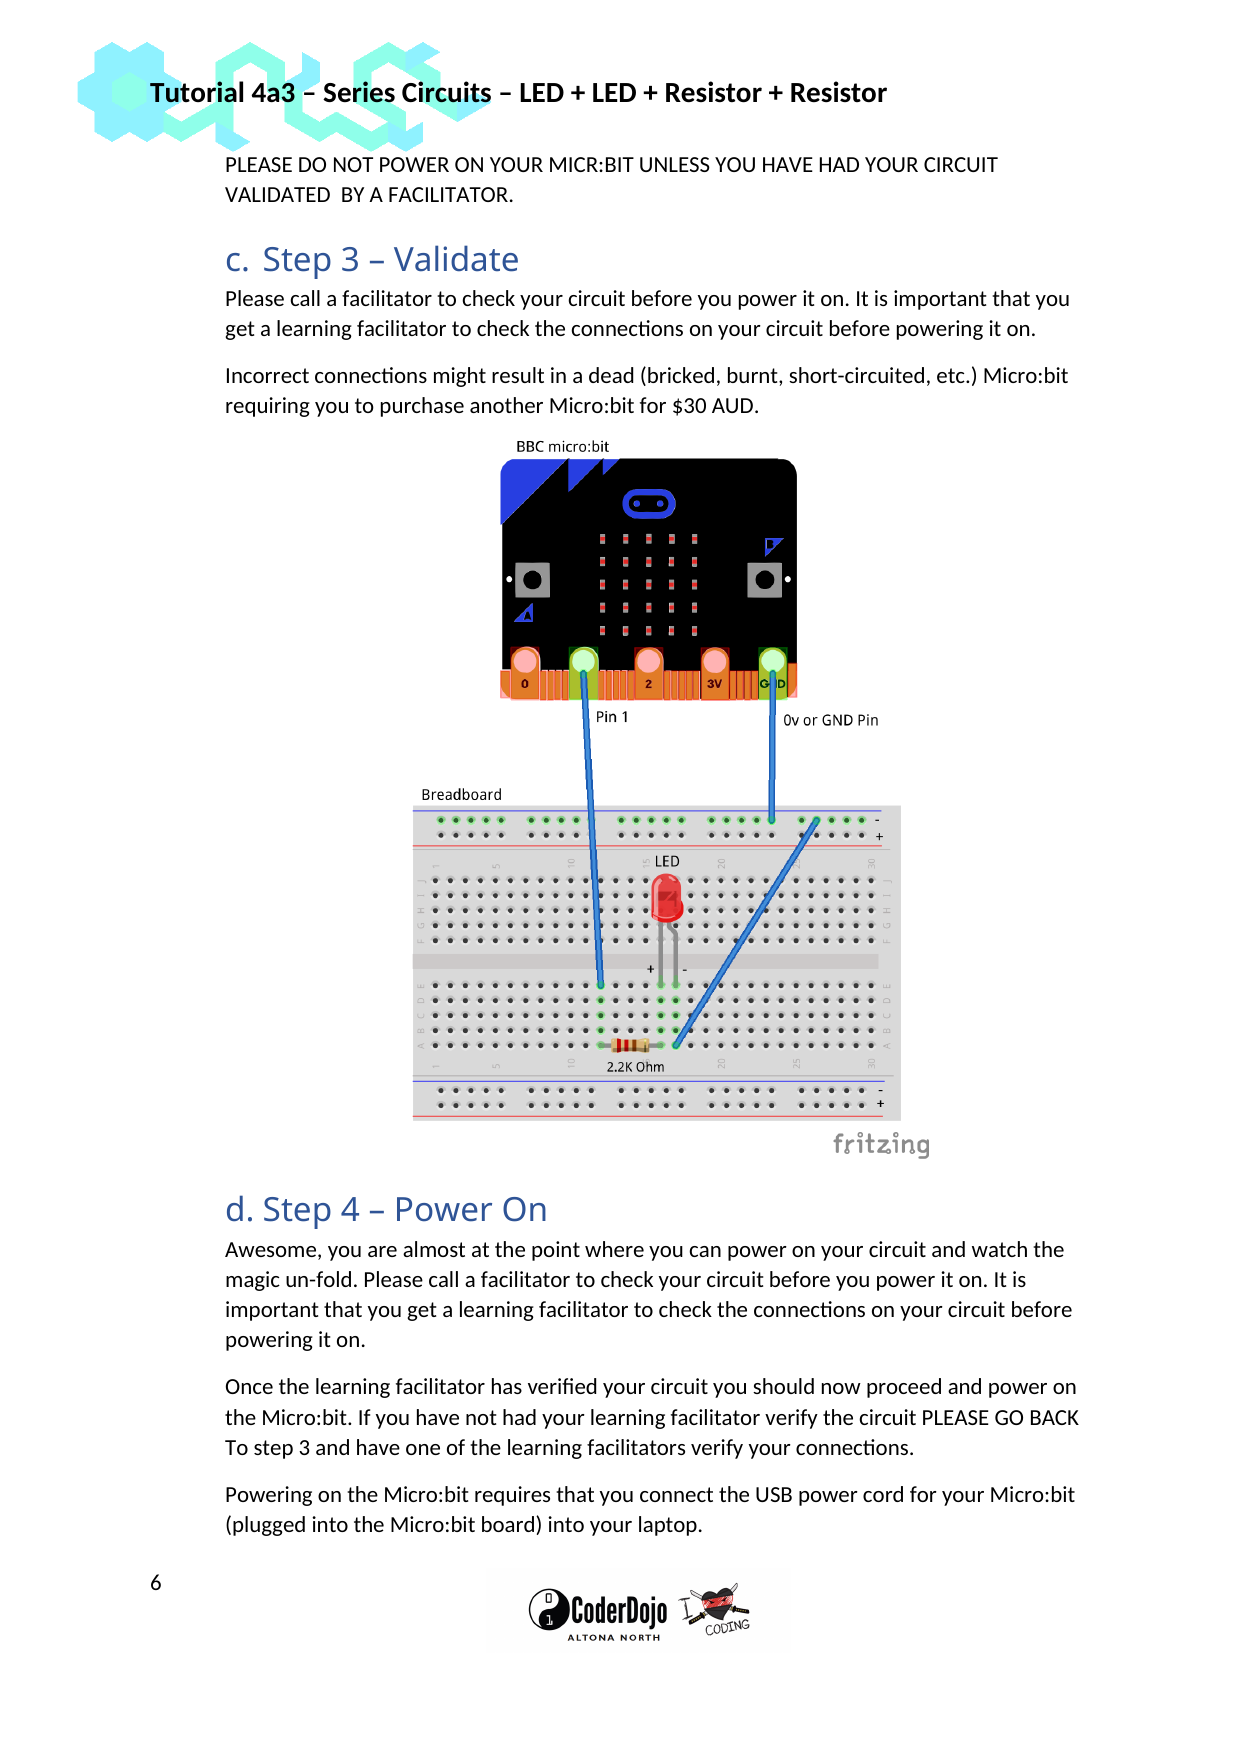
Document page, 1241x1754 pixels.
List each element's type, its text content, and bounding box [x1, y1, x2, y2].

text Once the learning facilitator has verified your circuit you should now proceed and power on the Micro:bit. If you have not had your learning facilitator verify the circuit PLEASE GO BACK To step 3 and have one of the learning facilitators verify your connections. [225, 1372, 1090, 1461]
picture [386, 438, 929, 1159]
subtitle Step 3 – Validate [225, 235, 1090, 281]
picture [77, 42, 492, 152]
text Powering on the Micro:bit requires that you connect the USB power cord for your Micro:bit (plugged into the Micro:bit board) into your laptop. [225, 1480, 1090, 1538]
text Awesome, you are almost at the point where you can power on your circuit and watch the magic un-fold. Please call a facilitator to check your circuit before you power it on. It is important that you get a learning facilitator to check the connections on your circuit before powering it on. [225, 1235, 1090, 1354]
subtitle Step 4 – Power On [225, 1186, 1090, 1231]
picture [486, 1568, 792, 1653]
text Incorrect connections might result in a dead (bricked, burnt, short-circuited, etc.) Micro:bit requiring you to purchase another Micro:bit for $30 AUD. [225, 361, 1090, 420]
text PLEASE DO NOT POWER ON YOUR MICR:BIT UNLESS YOU HAVE HAD YOUR CIRCUIT VALIDATED BY A FACILITATOR. [225, 150, 1090, 208]
text Please call a facilitator to check your circuit before you power it on. It is important that you get a learning facilitator to check the connections on your circuit before powering it on. [225, 284, 1090, 343]
